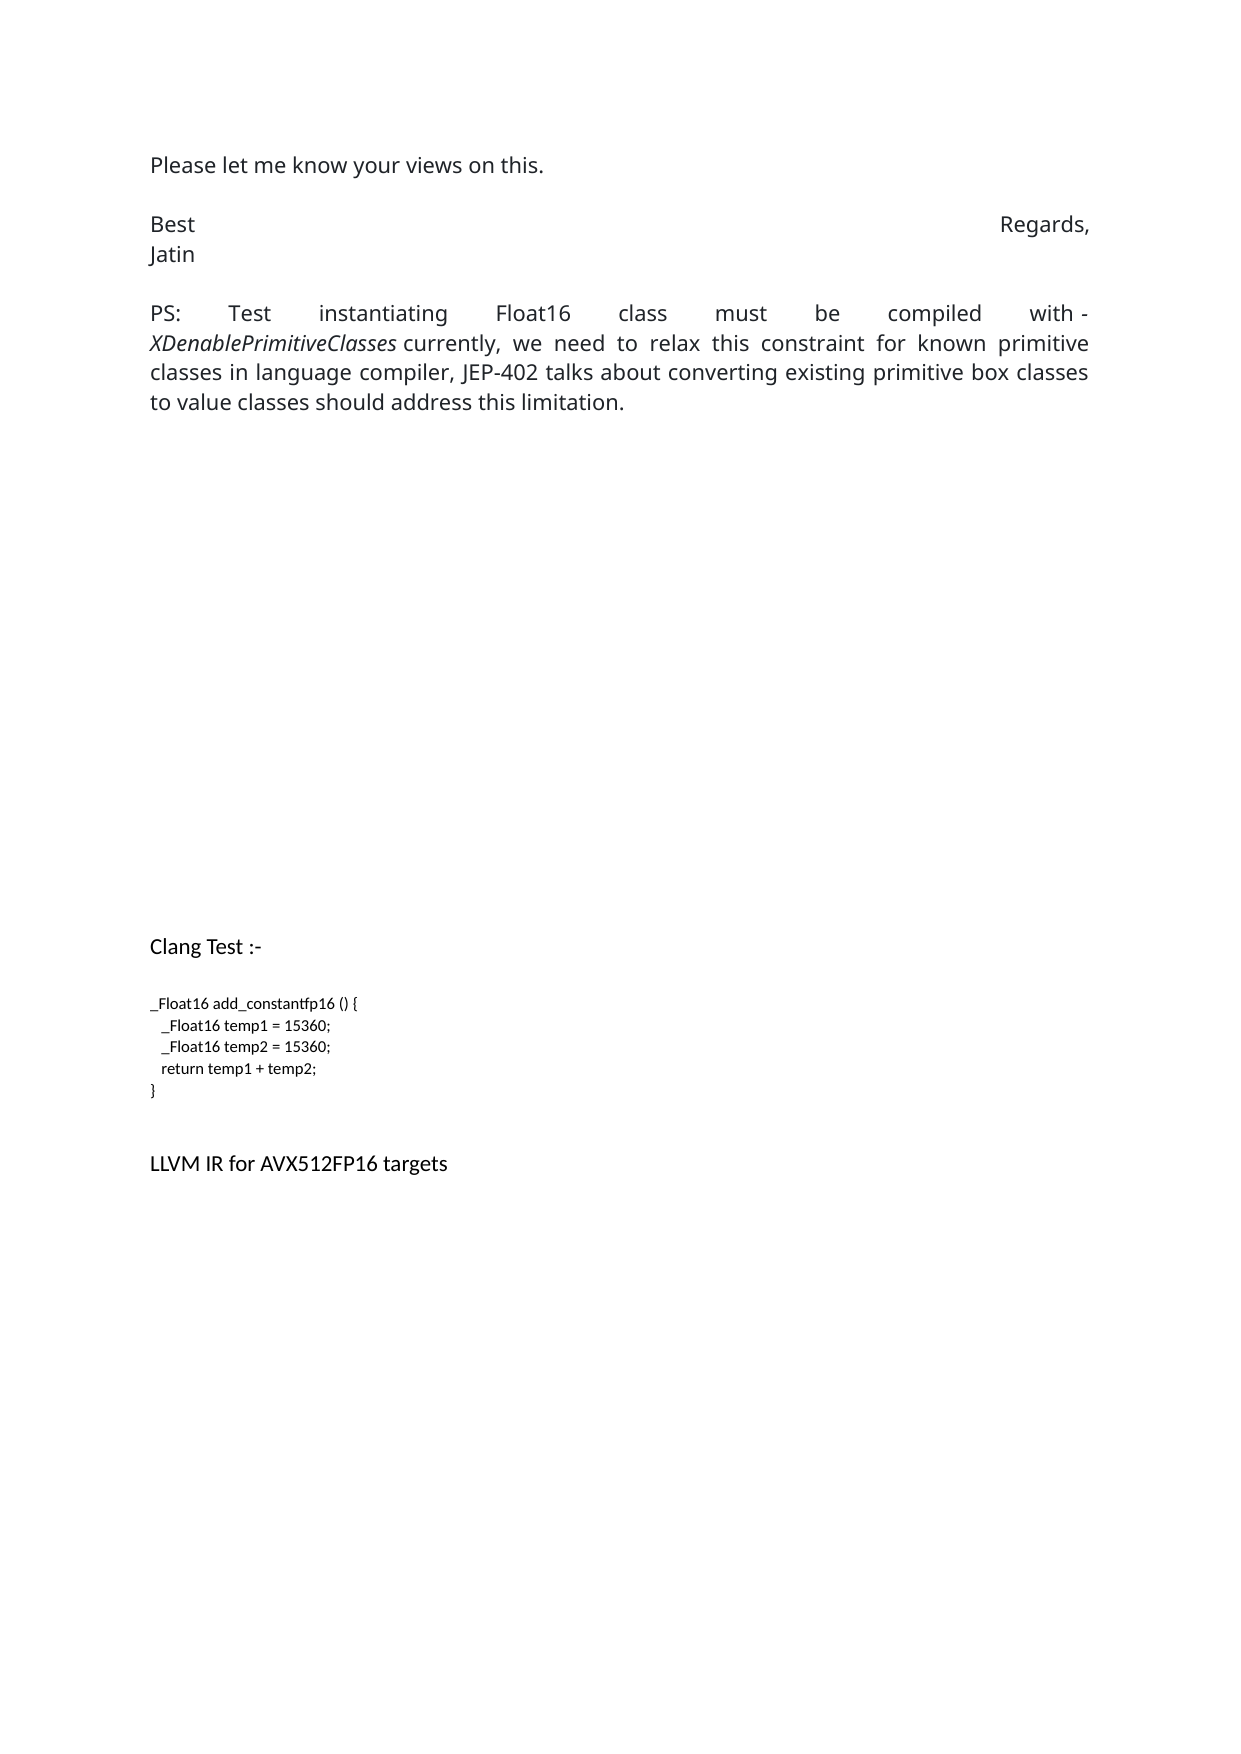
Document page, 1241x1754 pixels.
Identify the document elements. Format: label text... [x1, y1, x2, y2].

text Best Regards, Jatin [150, 209, 1090, 268]
text Please let me know your views on this. [150, 150, 1090, 180]
text _Float16 temp1 = 15360; [150, 1015, 1090, 1035]
text PS: Test instantiating Float16 class must be compiled with -XDenablePrimitiveClasses currently, we need to relax this constraint for known primitive classes in language compiler, JEP-402 talks about converting existing primitive box classes to value classes should address this limitation. [150, 298, 1090, 417]
text _Float16 temp2 = 15360; [150, 1037, 1090, 1057]
text Clang Test :- [150, 932, 1090, 961]
text } [150, 1080, 1090, 1101]
text _Float16 add_constantfp16 () { [150, 993, 1090, 1013]
text LLVM IR for AVX512FP16 targets [150, 1149, 1090, 1177]
text return temp1 + temp2; [150, 1058, 1090, 1079]
